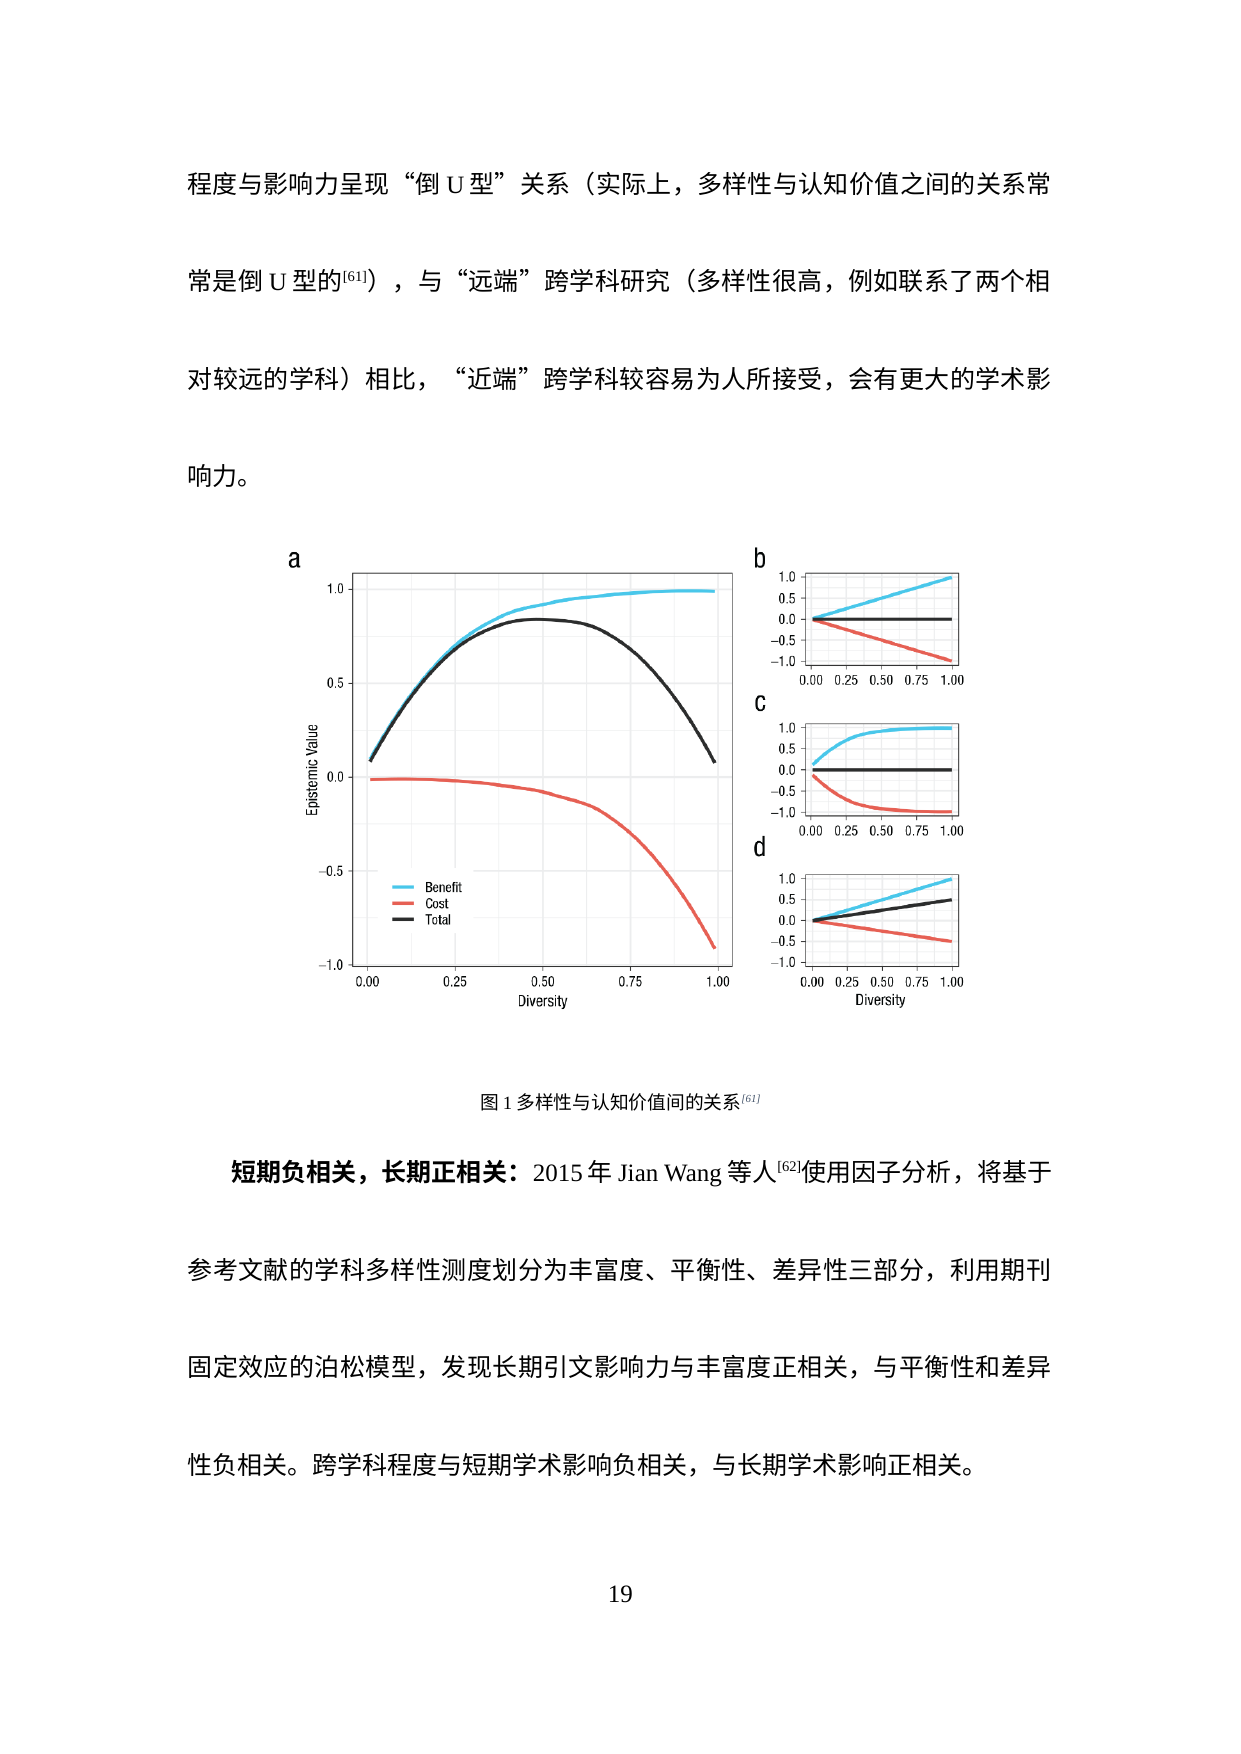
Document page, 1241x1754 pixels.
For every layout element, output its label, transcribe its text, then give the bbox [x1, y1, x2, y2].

picture [258, 538, 982, 1032]
text 短期负相关，长期正相关：2015年Jian Wang等人[62]使用因子分析，将基于参考文献的学科多样性测度划分为丰富度、平衡性、差异性三部分，利用期刊固定效应的泊松模型，发现长期引文影响力与丰富度正相关，与平衡性和差异性负相关。跨学科程度与短期学术影响负相关，与长期学术影响正相关。 [187, 1138, 1053, 1496]
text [187, 150, 1053, 507]
text 图 1 多样性与认知价值间的关系[61] [187, 1085, 1053, 1117]
